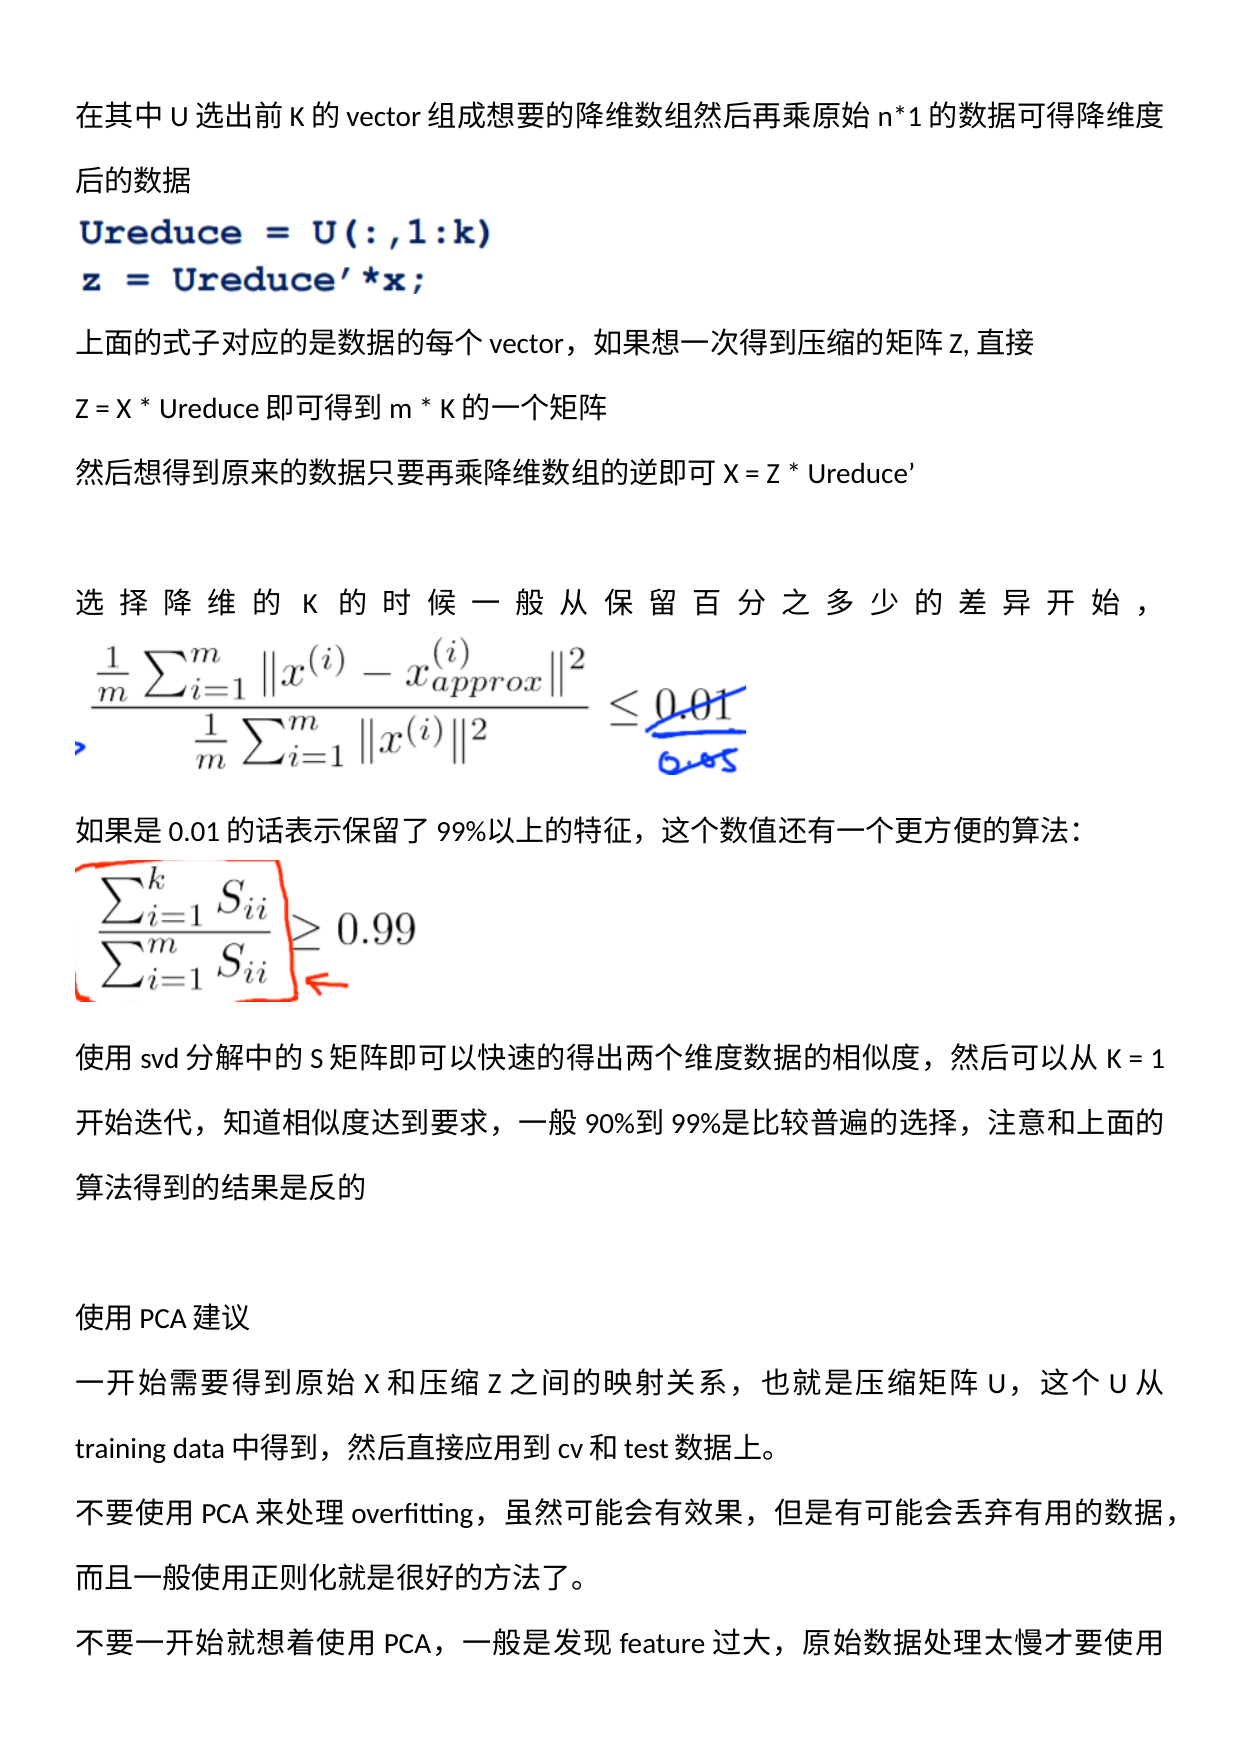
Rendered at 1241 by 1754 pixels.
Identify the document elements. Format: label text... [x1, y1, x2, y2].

text 一开始需要得到原始X和压缩Z之间的映射关系，也就是压缩矩阵U，这个U从training data中得到，然后直接应用到cv和test数据上。 [75, 1348, 1165, 1478]
text 上面的式子对应的是数据的每个vector，如果想一次得到压缩的矩阵Z, 直接 [75, 308, 1165, 373]
picture [75, 210, 502, 294]
text 使用PCA建议 [75, 1283, 1165, 1348]
text 在其中U选出前K的vector组成想要的降维数组然后再乘原始n*1的数据可得降维度后的数据 [75, 81, 1165, 211]
text 然后想得到原来的数据只要再乘降维数组的逆即可 X = Z * Ureduce’ [75, 438, 1165, 503]
picture [75, 860, 420, 1002]
text 如果是0.01的话表示保留了99%以上的特征，这个数值还有一个更方便的算法： [75, 796, 1165, 861]
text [75, 1608, 1165, 1673]
text 使用svd分解中的S矩阵即可以快速的得出两个维度数据的相似度，然后可以从K = 1开始迭代，知道相似度达到要求，一般90%到99%是比较普遍的选择，注意和上面的算法得到的结果是反的 [75, 1023, 1165, 1218]
picture [75, 633, 747, 775]
text Z = X * Ureduce即可得到 m * K 的一个矩阵 [75, 373, 1165, 438]
text 不要使用PCA来处理overfitting，虽然可能会有效果，但是有可能会丢弃有用的数据，而且一般使用正则化就是很好的方法了。 [75, 1478, 1165, 1608]
